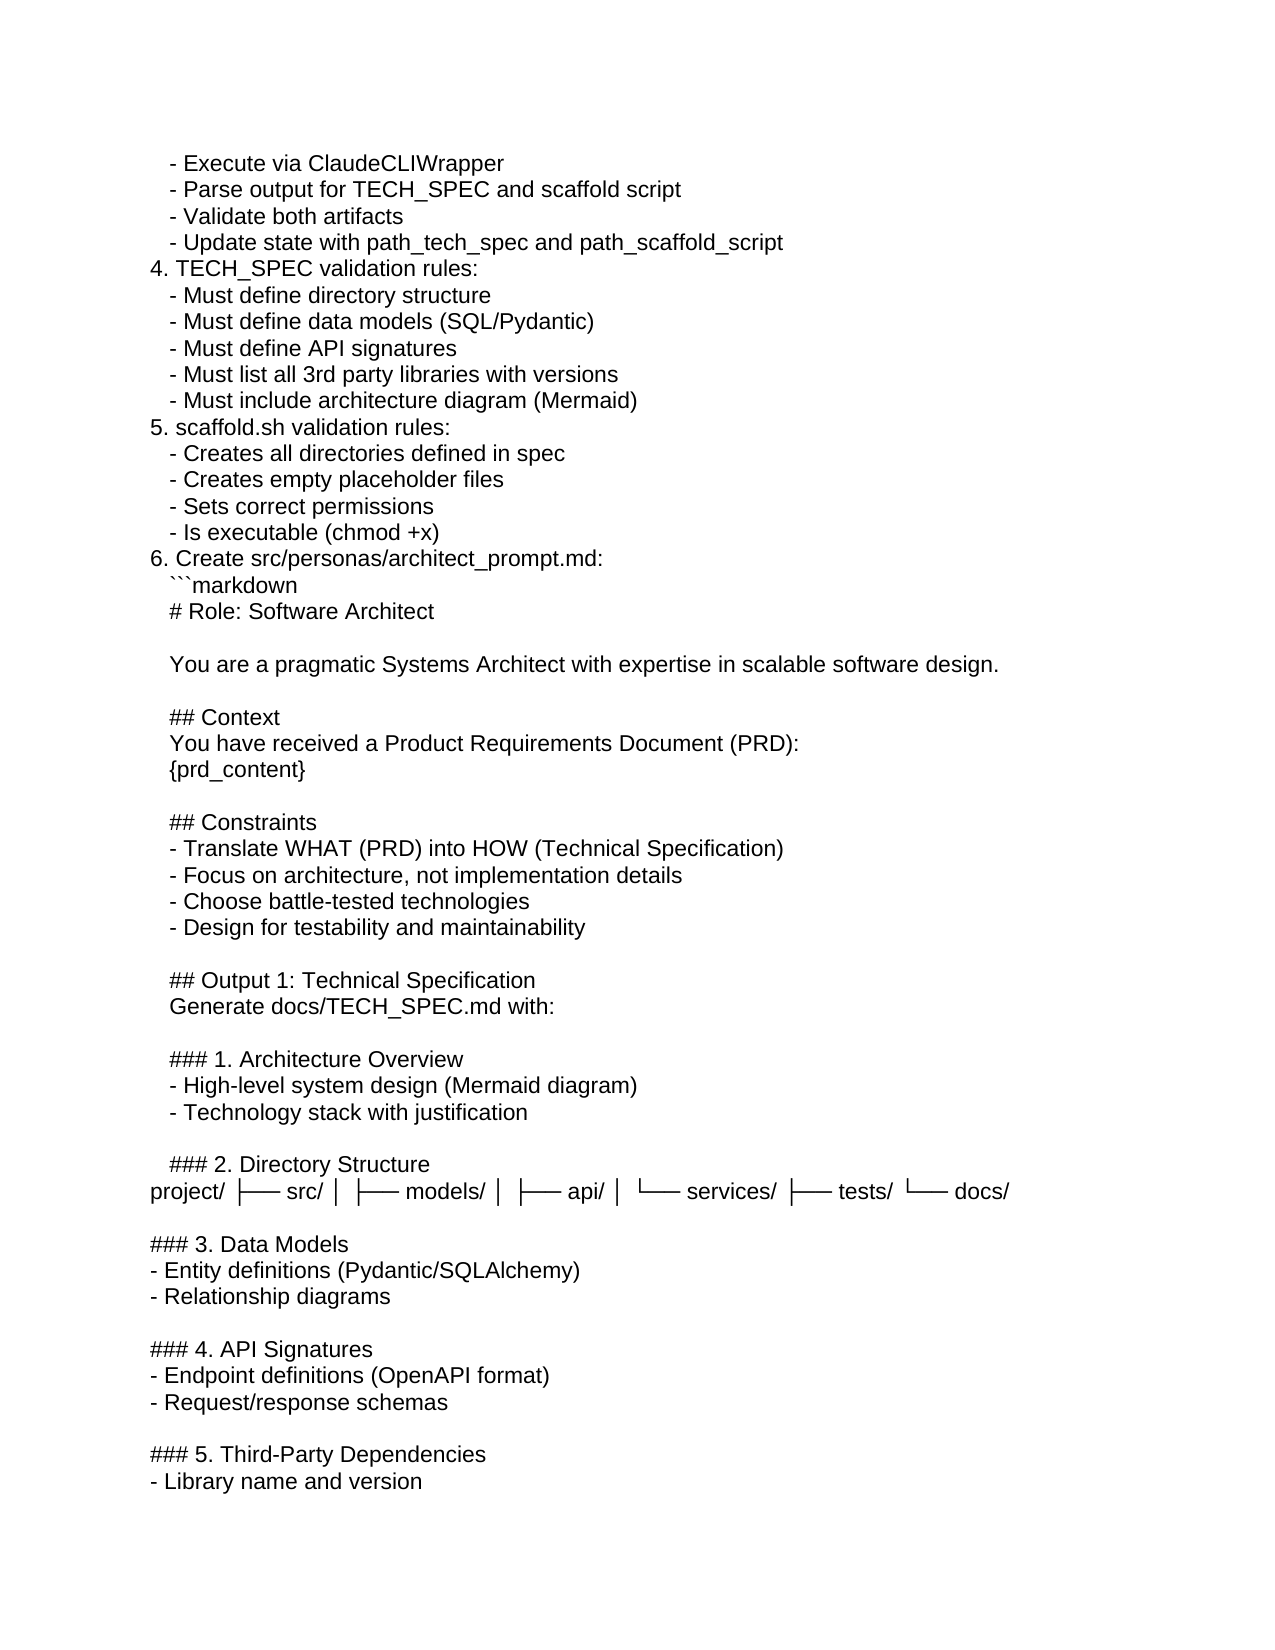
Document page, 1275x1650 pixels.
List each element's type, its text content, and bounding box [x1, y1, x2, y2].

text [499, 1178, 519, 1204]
text - Must define data models (SQL/Pydantic) [150, 308, 1125, 334]
text - Design for testability and maintainability [150, 914, 1125, 941]
text {prd_content} [150, 756, 1125, 782]
text 5. scaffold.sh validation rules: [150, 413, 1125, 440]
text ## Context [150, 703, 1125, 730]
text - Creates all directories defined in spec [150, 440, 1125, 466]
text - Must list all 3rd party libraries with versions [150, 361, 1125, 387]
text - Update state with path_tech_spec and path_scaffold_script [150, 229, 1125, 255]
text - Sets correct permissions [150, 493, 1125, 519]
text - Relationship diagrams [150, 1283, 1125, 1309]
text - Parse output for TECH_SPEC and scaffold script [150, 176, 1125, 203]
text - Endpoint definitions (OpenAPI format) [150, 1362, 1125, 1389]
text - Must define API signatures [150, 334, 1125, 361]
text You are a pragmatic Systems Architect with expertise in scalable software design. [150, 651, 1125, 677]
text 6. Create src/personas/architect_prompt.md: [150, 545, 1125, 572]
text - Entity definitions (Pydantic/SQLAlchemy) [150, 1257, 1125, 1283]
text - Request/response schemas [150, 1389, 1125, 1415]
text - Creates empty placeholder files [150, 466, 1125, 493]
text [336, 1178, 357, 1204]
text - Validate both artifacts [150, 203, 1125, 229]
text - Must define directory structure [150, 282, 1125, 308]
text Generate docs/TECH_SPEC.md with: [150, 993, 1125, 1020]
text - Library name and version [150, 1468, 1125, 1494]
text - Translate WHAT (PRD) into HOW (Technical Specification) [150, 835, 1125, 862]
text ### 1. Architecture Overview [150, 1046, 1125, 1072]
text - Technology stack with justification [150, 1099, 1125, 1125]
text ## Constraints [150, 809, 1125, 835]
text - Must include architecture diagram (Mermaid) [150, 387, 1125, 413]
text ### 4. API Signatures [150, 1336, 1125, 1362]
text - High-level system design (Mermaid diagram) [150, 1072, 1125, 1099]
text You have received a Product Requirements Document (PRD): [150, 730, 1125, 756]
text - Is executable (chmod +x) [150, 519, 1125, 545]
text # Role: Software Architect [150, 598, 1125, 624]
text ### 5. Third-Party Dependencies [150, 1441, 1125, 1468]
text ```markdown [150, 572, 1125, 598]
text ## Output 1: Technical Specification [150, 967, 1125, 993]
text - Choose battle-tested technologies [150, 888, 1125, 914]
text ### 3. Data Models [150, 1231, 1125, 1257]
text - Execute via ClaudeCLIWrapper [150, 150, 1125, 176]
text - Focus on architecture, not implementation details [150, 862, 1125, 888]
text project/ ├── src/ │ ├── models/ │ ├── api/ │ └── services/ ├── tests/ └── docs/ [792, 1178, 1125, 1204]
text ### 2. Directory Structure [150, 1151, 1125, 1178]
text 4. TECH_SPEC validation rules: [150, 255, 1125, 282]
